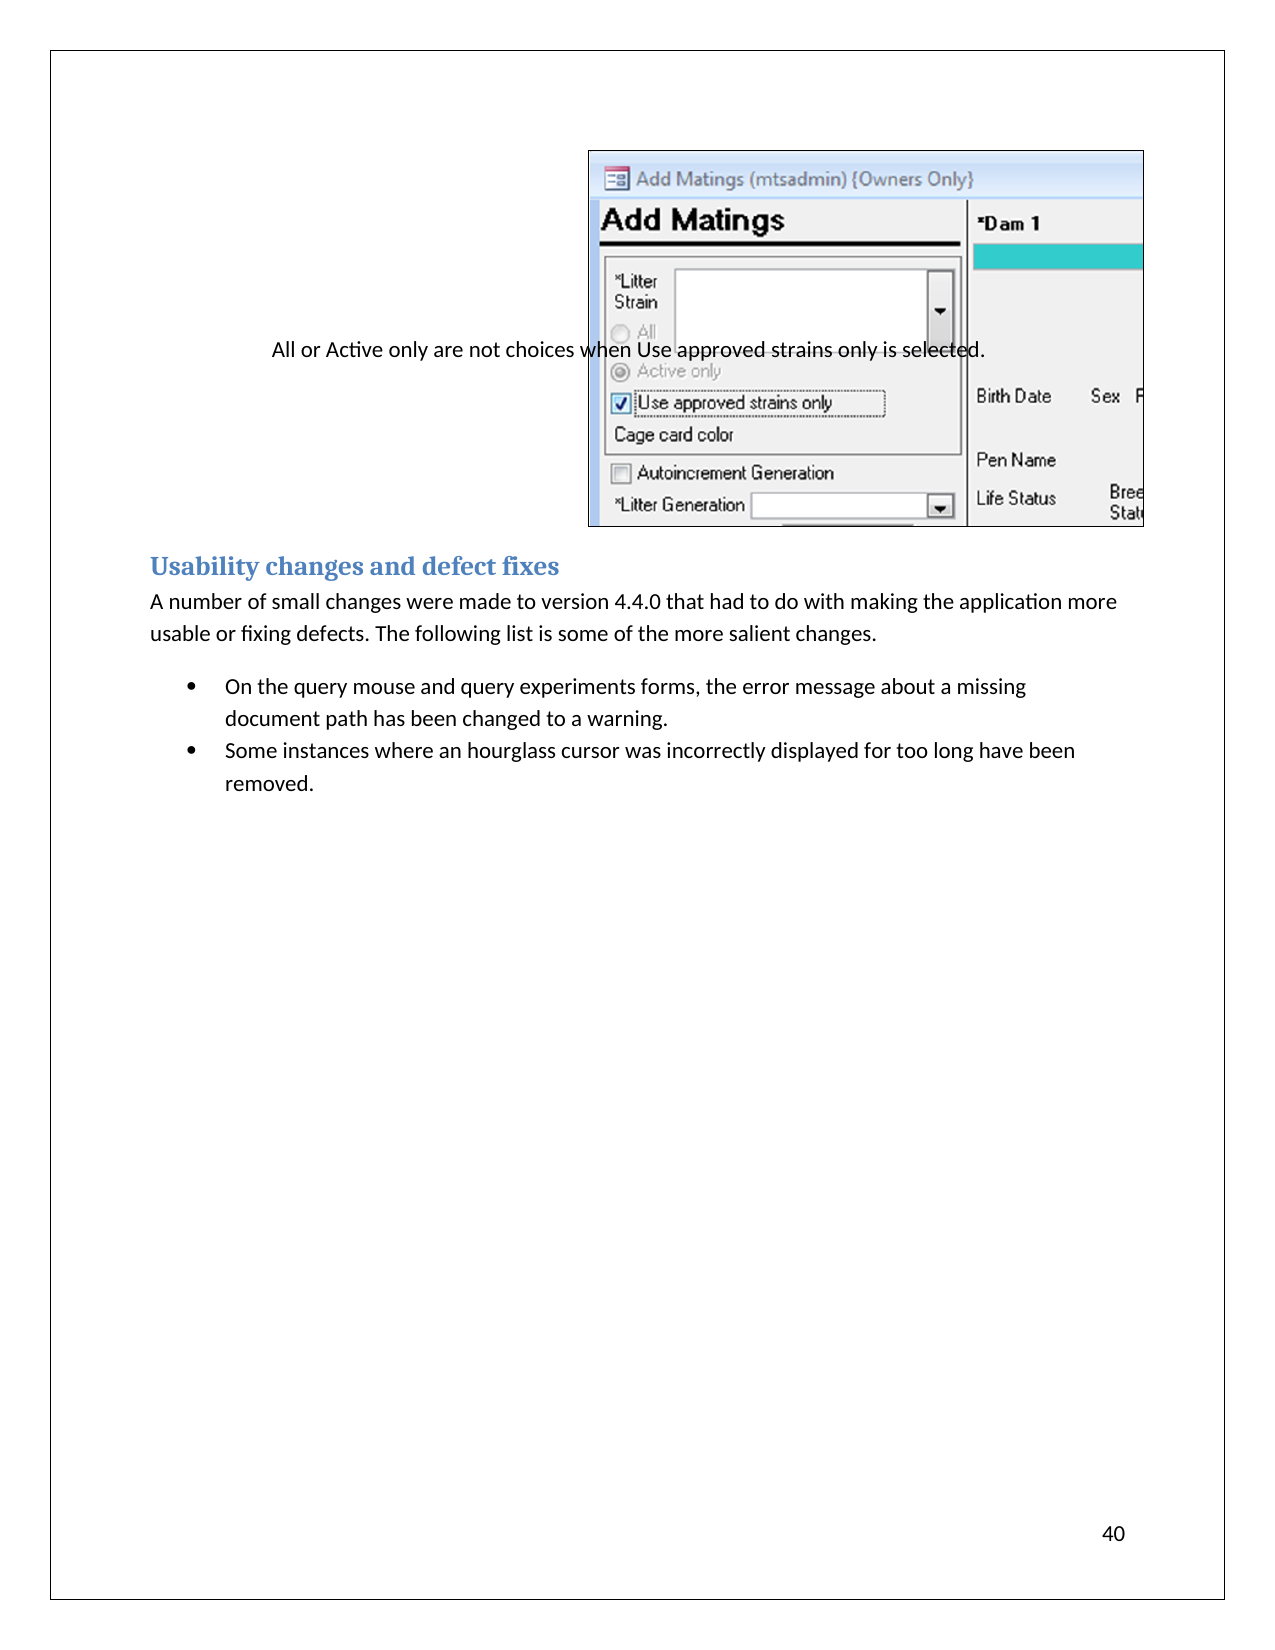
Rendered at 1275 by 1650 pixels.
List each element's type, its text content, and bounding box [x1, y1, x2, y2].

list On the query mouse and query experiments forms, the error message about a missing document path has been changed to a warning. [187, 672, 1125, 732]
text A number of small changes were made to version 4.4.0 that had to do with making the application more usable or fixing defects. The following list is some of the more salient changes. [150, 587, 1125, 647]
subtitle Usability changes and defect fixes [150, 551, 1125, 582]
list Some instances where an hourglass cursor was incorrectly displayed for too long have been removed. [187, 737, 1125, 797]
picture [589, 151, 1143, 526]
